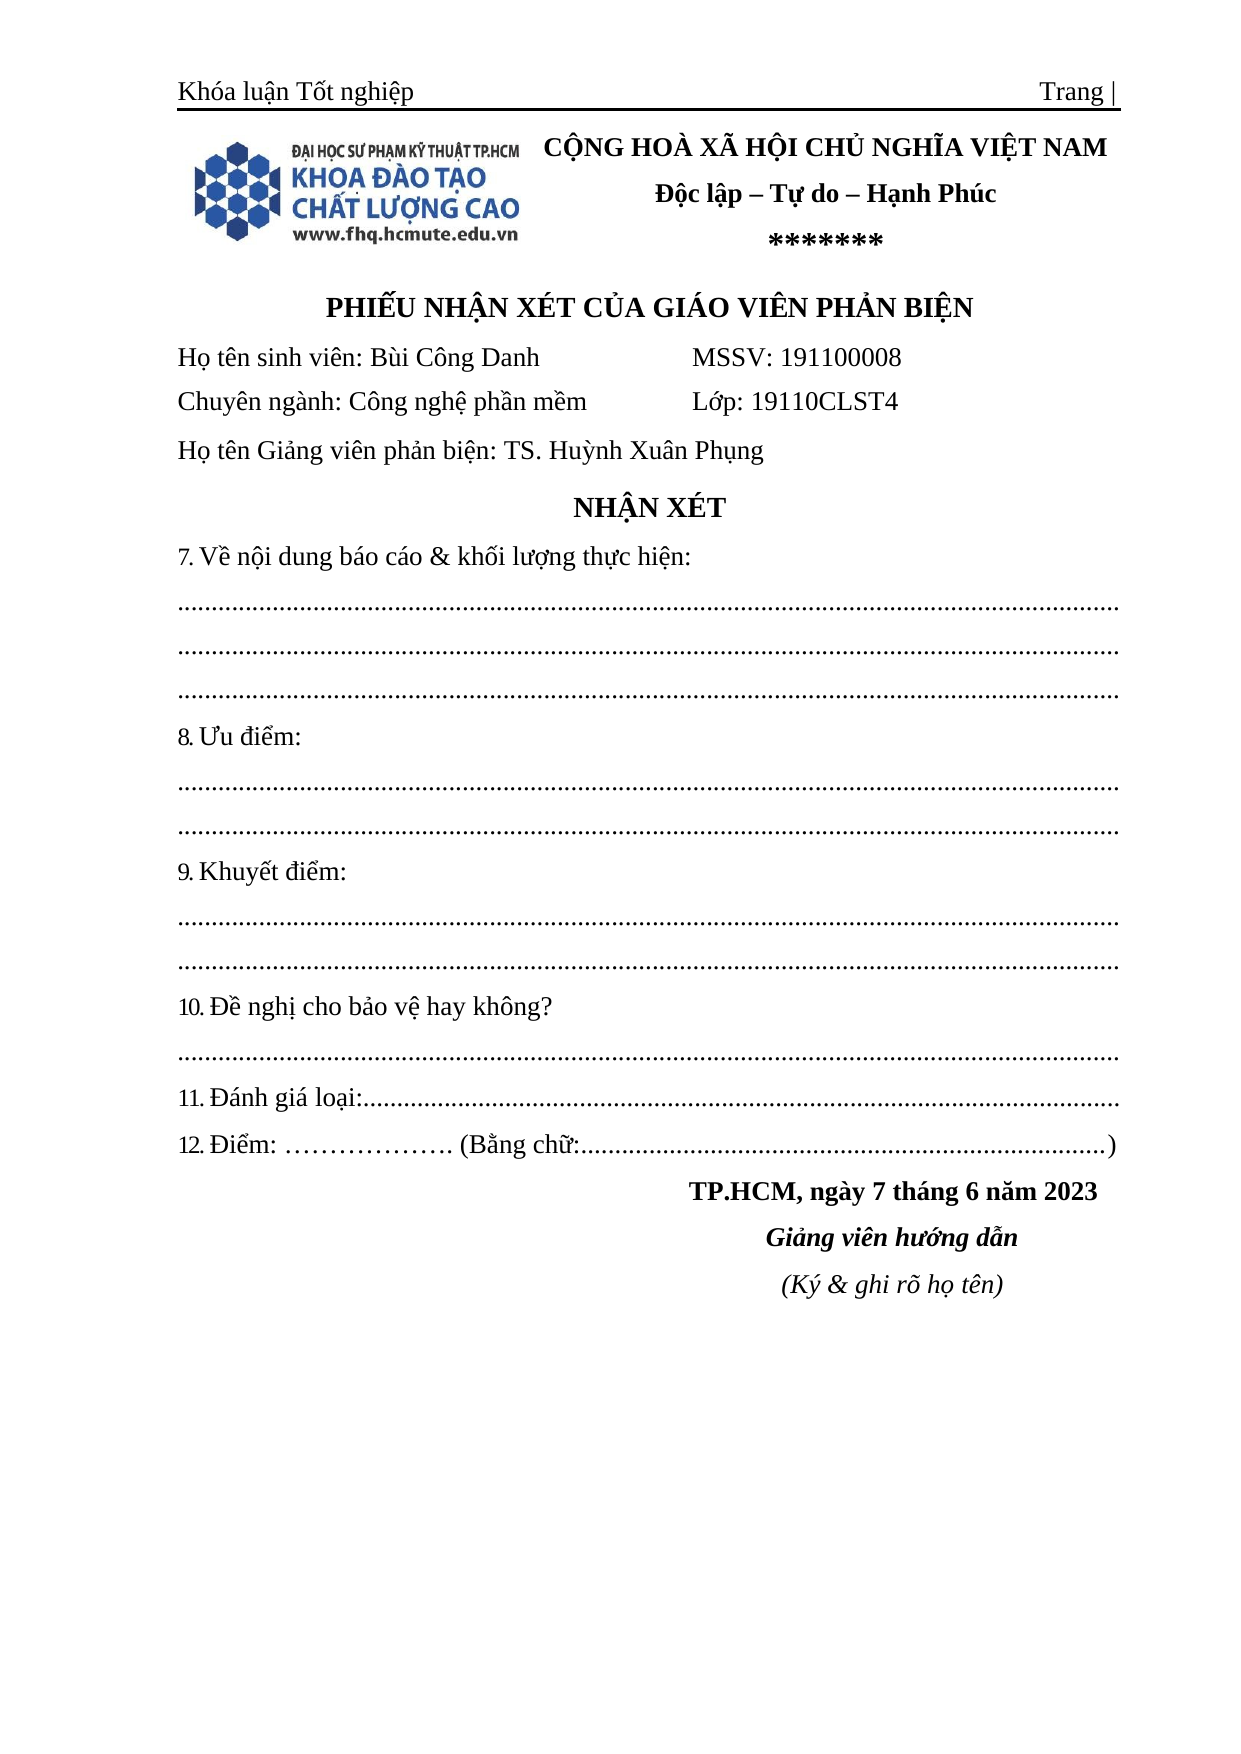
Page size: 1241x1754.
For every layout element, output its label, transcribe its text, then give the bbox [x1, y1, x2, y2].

table_header CỘNG HOÀ XÃ HỘI CHỦ NGHĨA VIỆT NAM Độc lập – Tự do – Hạnh Phúc ******* [529, 118, 1122, 278]
table_cell Họ tên Giảng viên phản biện: TS. Huỳnh Xuân Phụng [177, 434, 1122, 490]
list Khuyết điểm: [177, 855, 1122, 886]
picture [185, 135, 521, 245]
table_header [177, 118, 529, 278]
title PHIẾU NHẬN XÉT CỦA GIÁO VIÊN PHẢN BIỆN [177, 290, 1122, 324]
table_cell Lớp: 19110CLST4 [692, 385, 1122, 434]
text (Ký & ghi rõ họ tên) [664, 1268, 1122, 1299]
table_header MSSV: 191100008 [692, 341, 1122, 385]
list Về nội dung báo cáo & khối lượng thực hiện: [177, 540, 1122, 572]
list Đánh giá loại: [177, 1081, 1122, 1112]
text TP.HCM, ngày 7 tháng 6 năm 2023 [664, 1174, 1122, 1206]
text Giảng viên hướng dẫn [664, 1221, 1122, 1252]
list Ưu điểm: [177, 720, 1122, 751]
table_cell Chuyên ngành: Công nghệ phần mềm [177, 385, 692, 434]
table_header Họ tên sinh viên: Bùi Công Danh [177, 341, 692, 385]
list Đề nghị cho bảo vệ hay không? [177, 990, 1122, 1021]
list Điểm: ………………. (Bằng chữ: ) [177, 1128, 1122, 1159]
text NHẬN XÉT [177, 490, 1122, 524]
